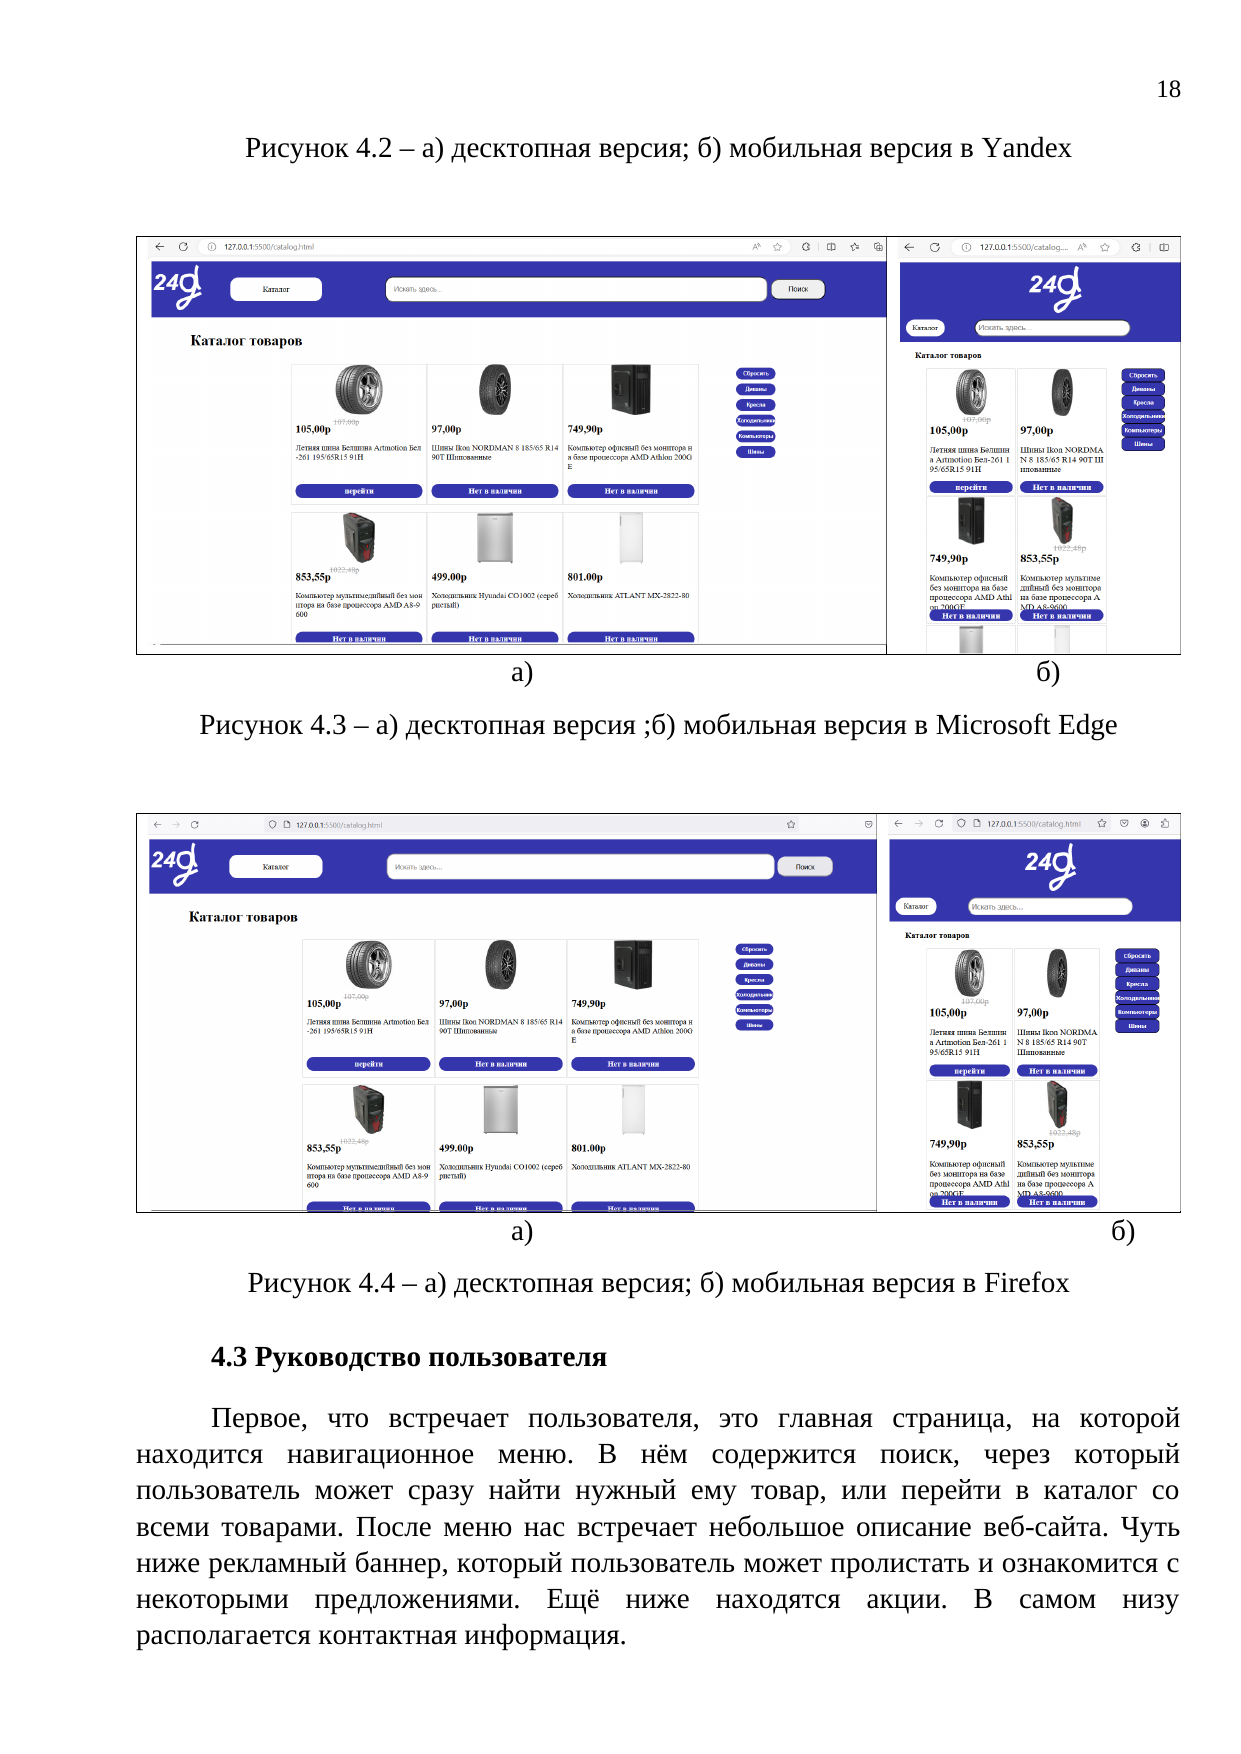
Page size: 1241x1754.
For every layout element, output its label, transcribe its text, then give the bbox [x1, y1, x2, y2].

picture [897, 237, 1181, 654]
text Рисунок 4.2 – а) десктопная версия; б) мобильная версия в Yandex [136, 131, 1181, 164]
text а) б) [436, 655, 1181, 688]
text Первое, что встречает пользователя, это главная страница, на которой находится навигационное меню. В нём содержится поиск, через который пользователь может сразу найти нужный ему товар, или перейти в каталог со всеми товарами. После меню нас встречает небольшое описание веб-сайта. Чуть ниже рекламный баннер, который пользователь может пролистать и ознакомится с некоторыми предложениями. Ещё ниже находятся акции. В самом низу располагается контактная информация. [136, 1400, 1181, 1651]
table_header [887, 237, 897, 653]
text а) б) [136, 1213, 1181, 1246]
subtitle 4.3 Руководство пользователя [136, 1339, 1181, 1373]
table_header [137, 814, 147, 1212]
picture [147, 814, 877, 1212]
table_header [877, 814, 1180, 1212]
picture [887, 814, 1181, 1211]
picture [147, 237, 887, 645]
text Рисунок 4.4 – а) десктопная версия; б) мобильная версия в Firefox [136, 1265, 1181, 1299]
table_header [137, 237, 886, 653]
text Рисунок 4.3 – а) десктопная версия ;б) мобильная версия в Microsoft Edge [136, 707, 1181, 741]
